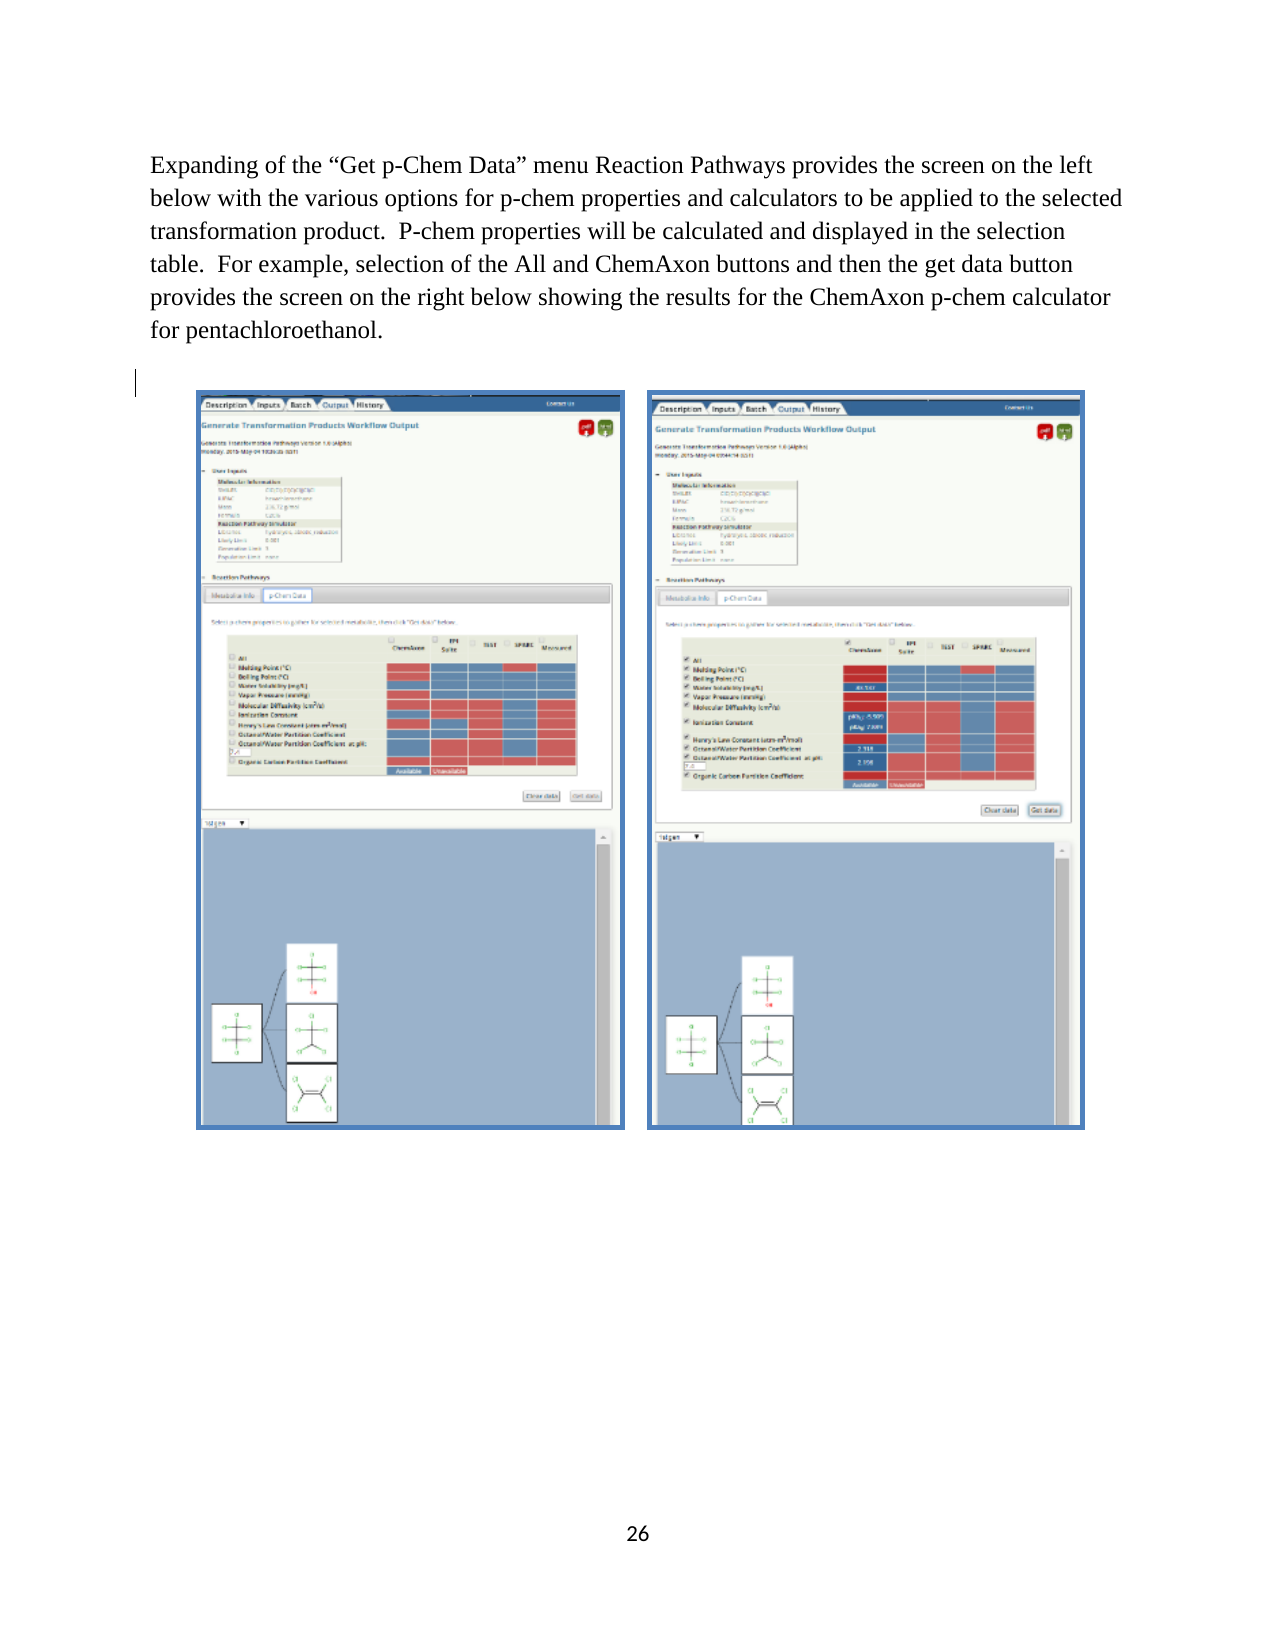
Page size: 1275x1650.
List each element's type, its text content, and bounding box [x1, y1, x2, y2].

picture [652, 395, 1080, 1125]
text Expanding of the “Get p-Chem Data” menu Reaction Pathways provides the screen on the left below with the various options for p-chem properties and calculators to be applied to the selected transformation product. P-chem properties will be calculated and displayed in the selection table. For example, selection of the All and ChemAxon buttons and then the get data button provides the screen on the right below showing the results for the ChemAxon p-chem calculator for pentachloroethanol. [150, 150, 1125, 344]
picture [201, 395, 620, 1125]
